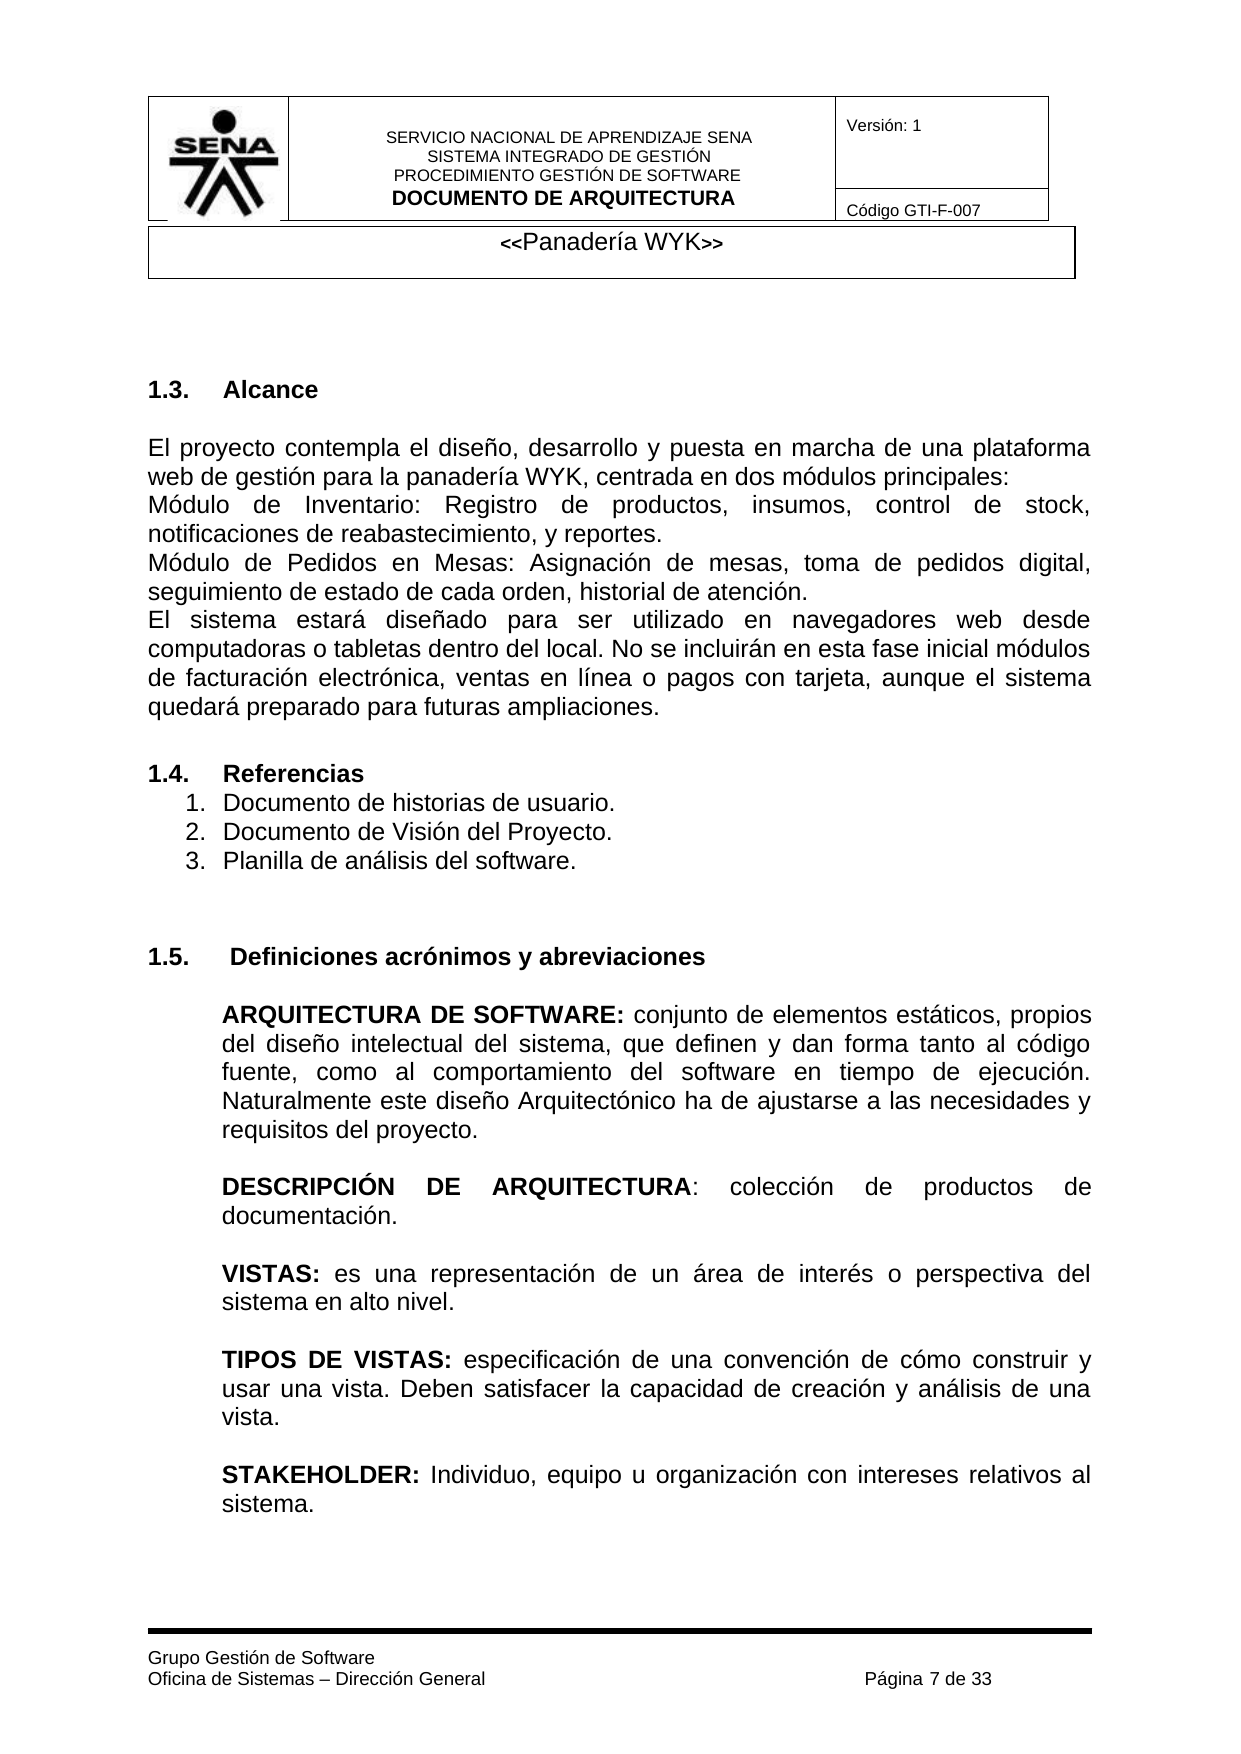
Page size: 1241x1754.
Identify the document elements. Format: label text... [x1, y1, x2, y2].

list Documento de historias de usuario. [185, 788, 1092, 817]
text Módulo de Pedidos en Mesas: Asignación de mesas, toma de pedidos digital, seguimiento de estado de cada orden, historial de atención. [148, 548, 1092, 605]
subtitle Alcance [148, 375, 1092, 404]
text VISTAS: es una representación de un área de interés o perspectiva del sistema en alto nivel. [222, 1259, 1092, 1316]
list Documento de Visión del Proyecto. [185, 817, 1092, 846]
text ARQUITECTURA DE SOFTWARE: conjunto de elementos estáticos, propios del diseño intelectual del sistema, que definen y dan forma tanto al código fuente, como al comportamiento del software en tiempo de ejecución. Naturalmente este diseño Arquitectónico ha de ajustarse a las necesidades y requisitos del proyecto. [222, 1000, 1092, 1144]
text DESCRIPCIÓN DE ARQUITECTURA: colección de productos de documentación. [222, 1172, 1092, 1230]
text El sistema estará diseñado para ser utilizado en navegadores web desde computadoras o tabletas dentro del local. No se incluirán en esta fase inicial módulos de facturación electrónica, ventas en línea o pagos con tarjeta, aunque el sistema quedará preparado para futuras ampliaciones. [148, 605, 1092, 720]
text El proyecto contempla el diseño, desarrollo y puesta en marcha de una plataforma web de gestión para la panadería WYK, centrada en dos módulos principales: [148, 433, 1092, 490]
text STAKEHOLDER: Individuo, equipo u organización con intereses relativos al sistema. [222, 1460, 1092, 1517]
text Módulo de Inventario: Registro de productos, insumos, control de stock, notificaciones de reabastecimiento, y reportes. [148, 490, 1092, 548]
list Planilla de análisis del software. [185, 846, 1092, 874]
subtitle Definiciones acrónimos y abreviaciones [148, 942, 1092, 971]
text TIPOS DE VISTAS: especificación de una convención de cómo construir y usar una vista. Deben satisfacer la capacidad de creación y análisis de una vista. [222, 1345, 1092, 1431]
subtitle Referencias [148, 759, 1092, 788]
picture [167, 106, 281, 221]
